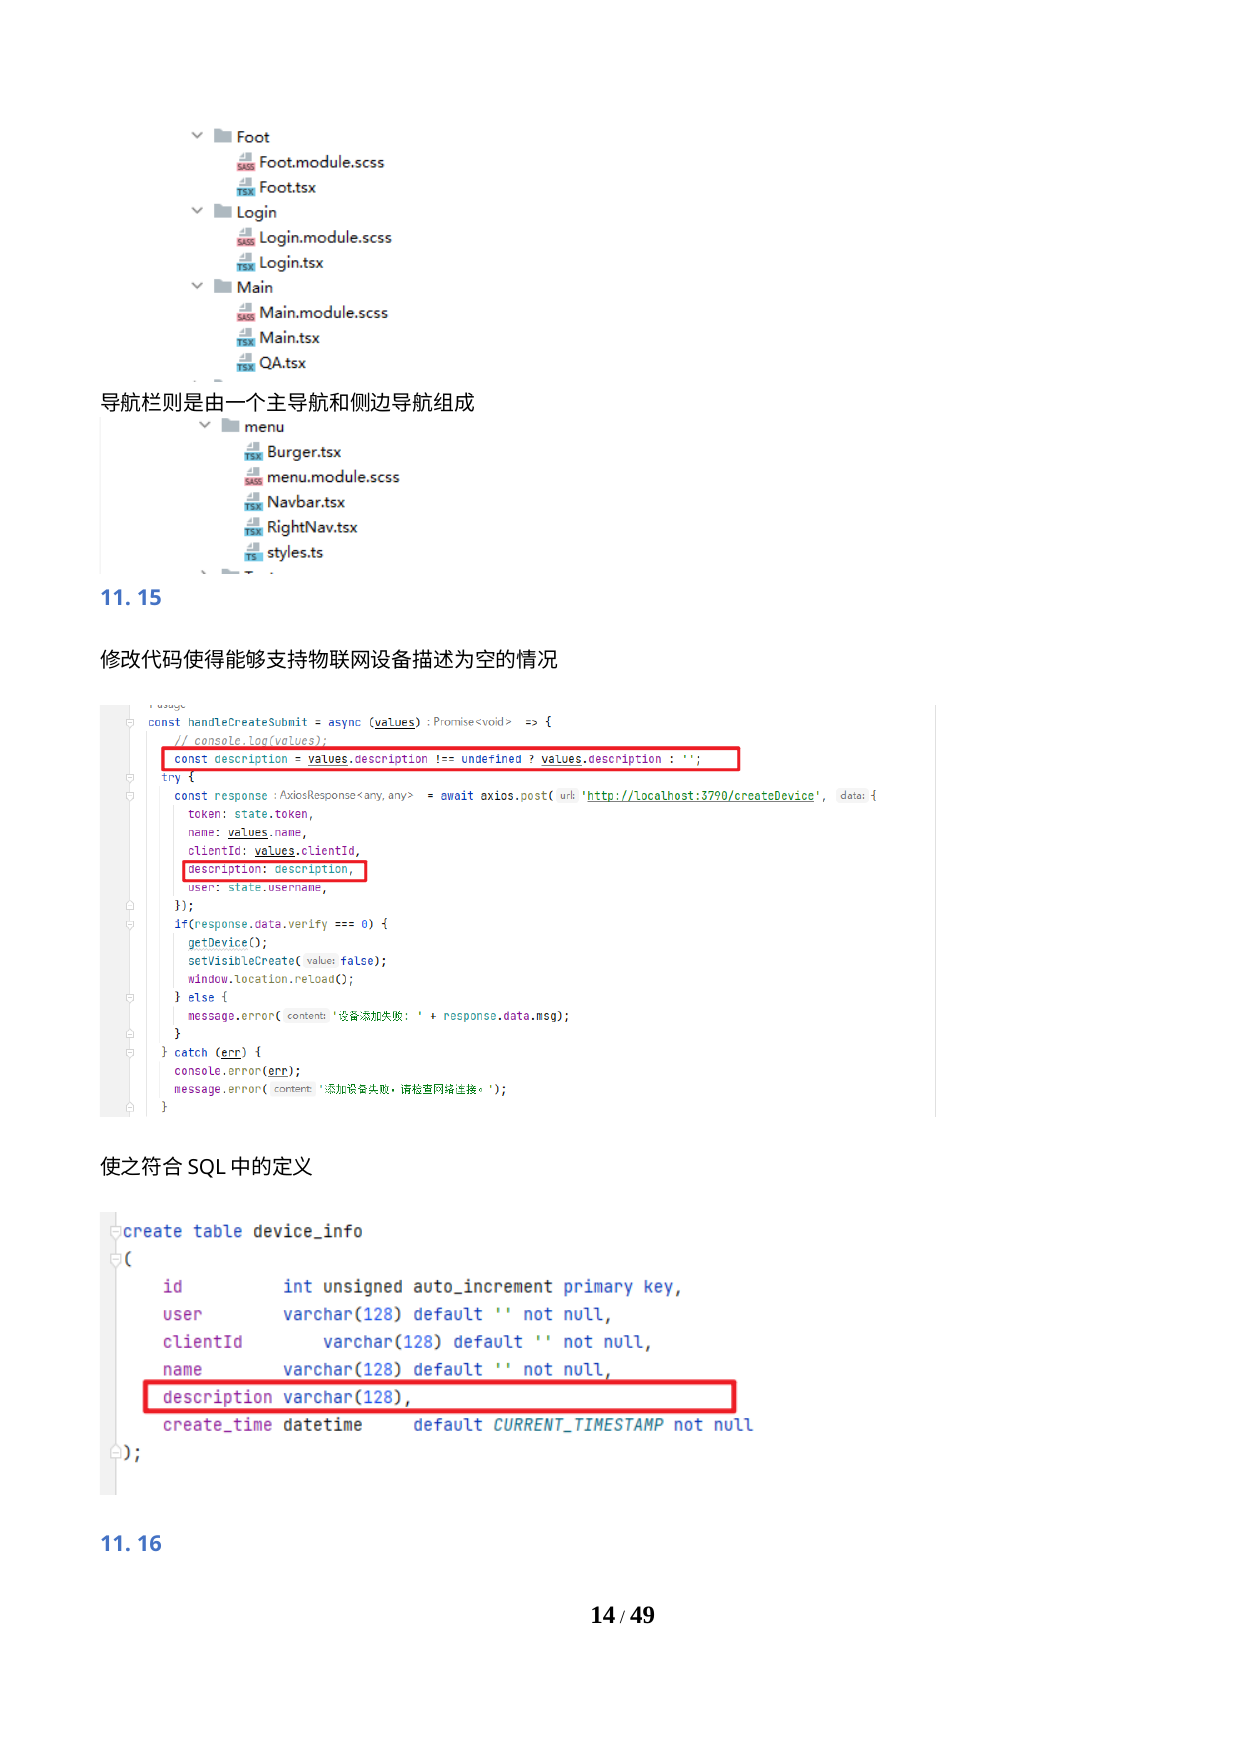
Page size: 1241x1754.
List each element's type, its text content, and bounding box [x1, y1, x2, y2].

picture [99, 1212, 1048, 1495]
picture [99, 417, 593, 574]
picture [99, 705, 1141, 1117]
text 导航栏则是由一个主导航和侧边导航组成 [100, 385, 1140, 418]
text 修改代码使得能够支持物联网设备描述为空的情况 [100, 642, 1140, 675]
text 使之符合SQL中的定义 [100, 1149, 1140, 1182]
text 11. 15 [100, 580, 1140, 613]
picture [99, 125, 580, 382]
text 11. 16 [100, 1526, 1140, 1559]
